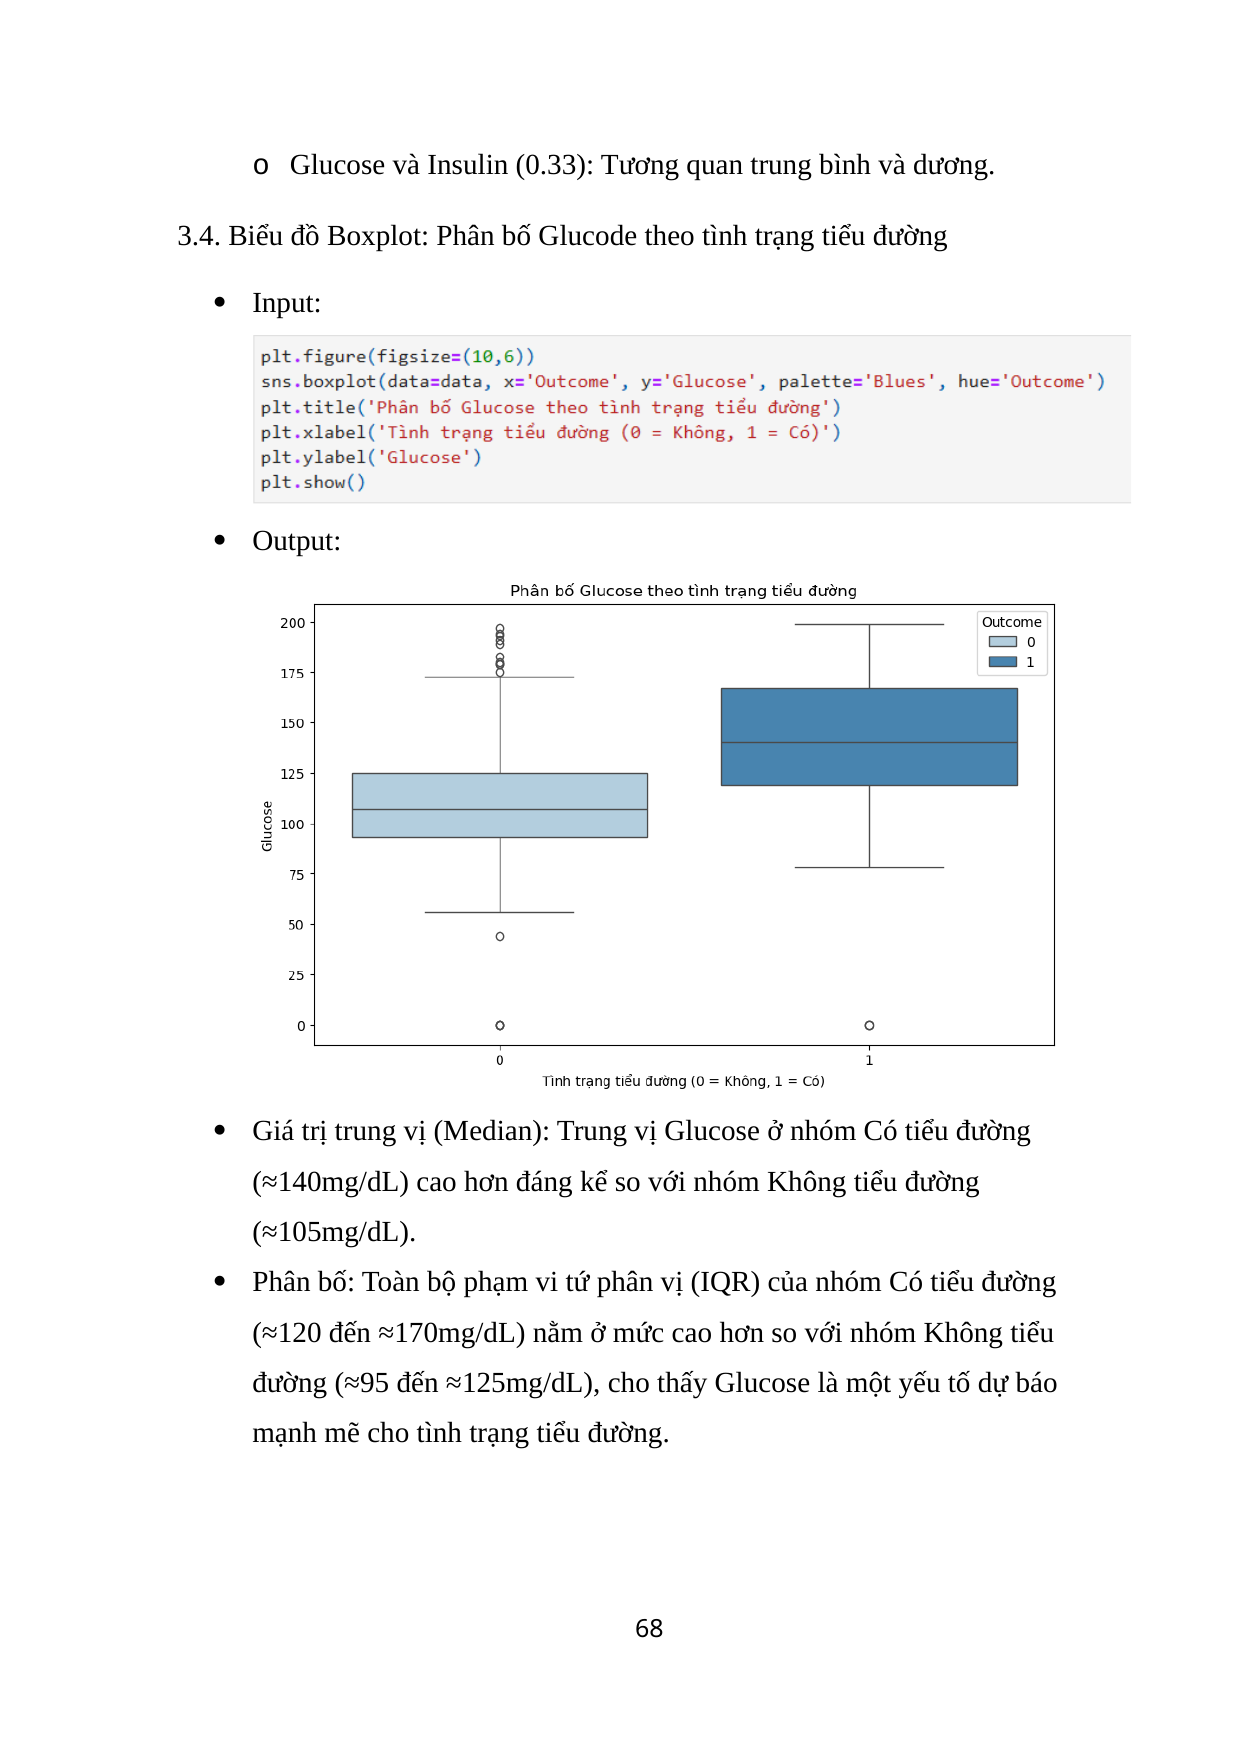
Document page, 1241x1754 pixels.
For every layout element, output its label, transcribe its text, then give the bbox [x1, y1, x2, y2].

list Glucose và Insulin (0.33): Tương quan trung bình và dương. [252, 147, 1122, 183]
list Input: [214, 285, 1122, 318]
picture [252, 335, 1132, 507]
list Phân bố: Toàn bộ phạm vi tứ phân vị (IQR) của nhóm Có tiểu đường (≈120 đến ≈170mg/dL) nằm ở mức cao hơn so với nhóm Không tiểu đường (≈95 đến ≈125mg/dL), cho thấy Glucose là một yếu tố dự báo mạnh mẽ cho tình trạng tiểu đường. [214, 1264, 1122, 1449]
list Giá trị trung vị (Median): Trung vị Glucose ở nhóm Có tiểu đường (≈140mg/dL) cao hơn đáng kể so với nhóm Không tiểu đường (≈105mg/dL). [214, 1113, 1122, 1248]
list Output: [214, 523, 1122, 557]
picture [252, 573, 1062, 1097]
text 3.4. Biểu đồ Boxplot: Phân bố Glucode theo tình trạng tiểu đường [177, 218, 1122, 251]
